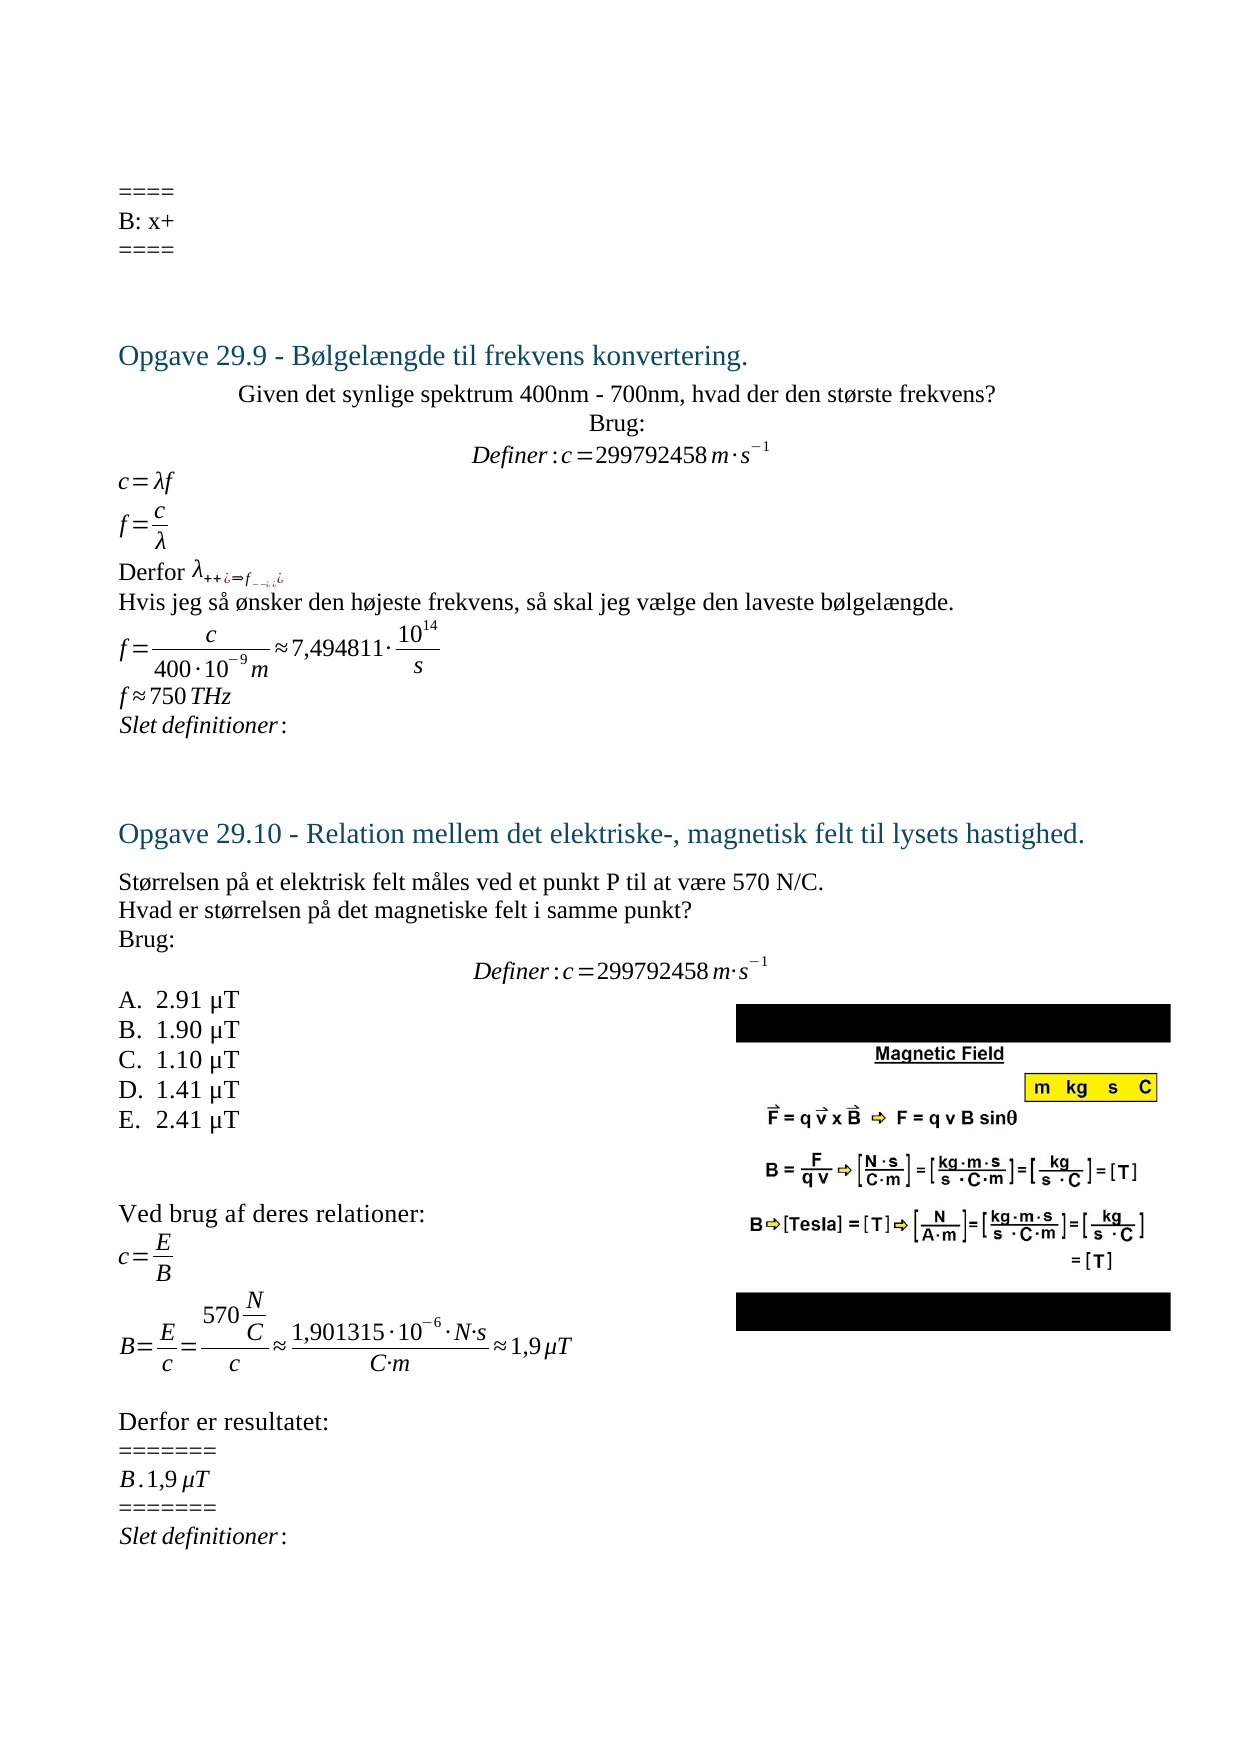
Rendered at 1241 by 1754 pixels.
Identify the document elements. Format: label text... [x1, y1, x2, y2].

list 1.10 μT [118, 1044, 736, 1074]
subtitle Opgave 29.9 - Bølgelængde til frekvens konvertering. [118, 338, 1122, 371]
list 2.91 μT [118, 984, 1122, 1014]
text Derfor [118, 468, 1122, 587]
text Given det synlige spektrum 400nm - 700nm, hvad der den største frekvens? Brug: [118, 379, 1122, 468]
picture [736, 1004, 1171, 1331]
list 1.41 μT [118, 1074, 736, 1104]
subtitle Opgave 29.10 - Relation mellem det elektriske-, magnetisk felt til lysets hastighed. [118, 816, 1122, 850]
text Derfor er resultatet: ======= ======= [118, 1406, 1122, 1522]
text Hvis jeg så ønsker den højeste frekvens, så skal jeg vælge den laveste bølgelængde. [118, 587, 1122, 682]
text ==== B: x+ ==== [118, 177, 1122, 263]
list 1.90 μT [118, 1014, 736, 1044]
list 2.41 μT [118, 1104, 736, 1134]
text Ved brug af deres relationer: [118, 1168, 1122, 1406]
text Størrelsen på et elektrisk felt måles ved et punkt P til at være 570 N/C. Hvad er størrelsen på det magnetiske felt i samme punkt? Brug: [118, 867, 1122, 953]
